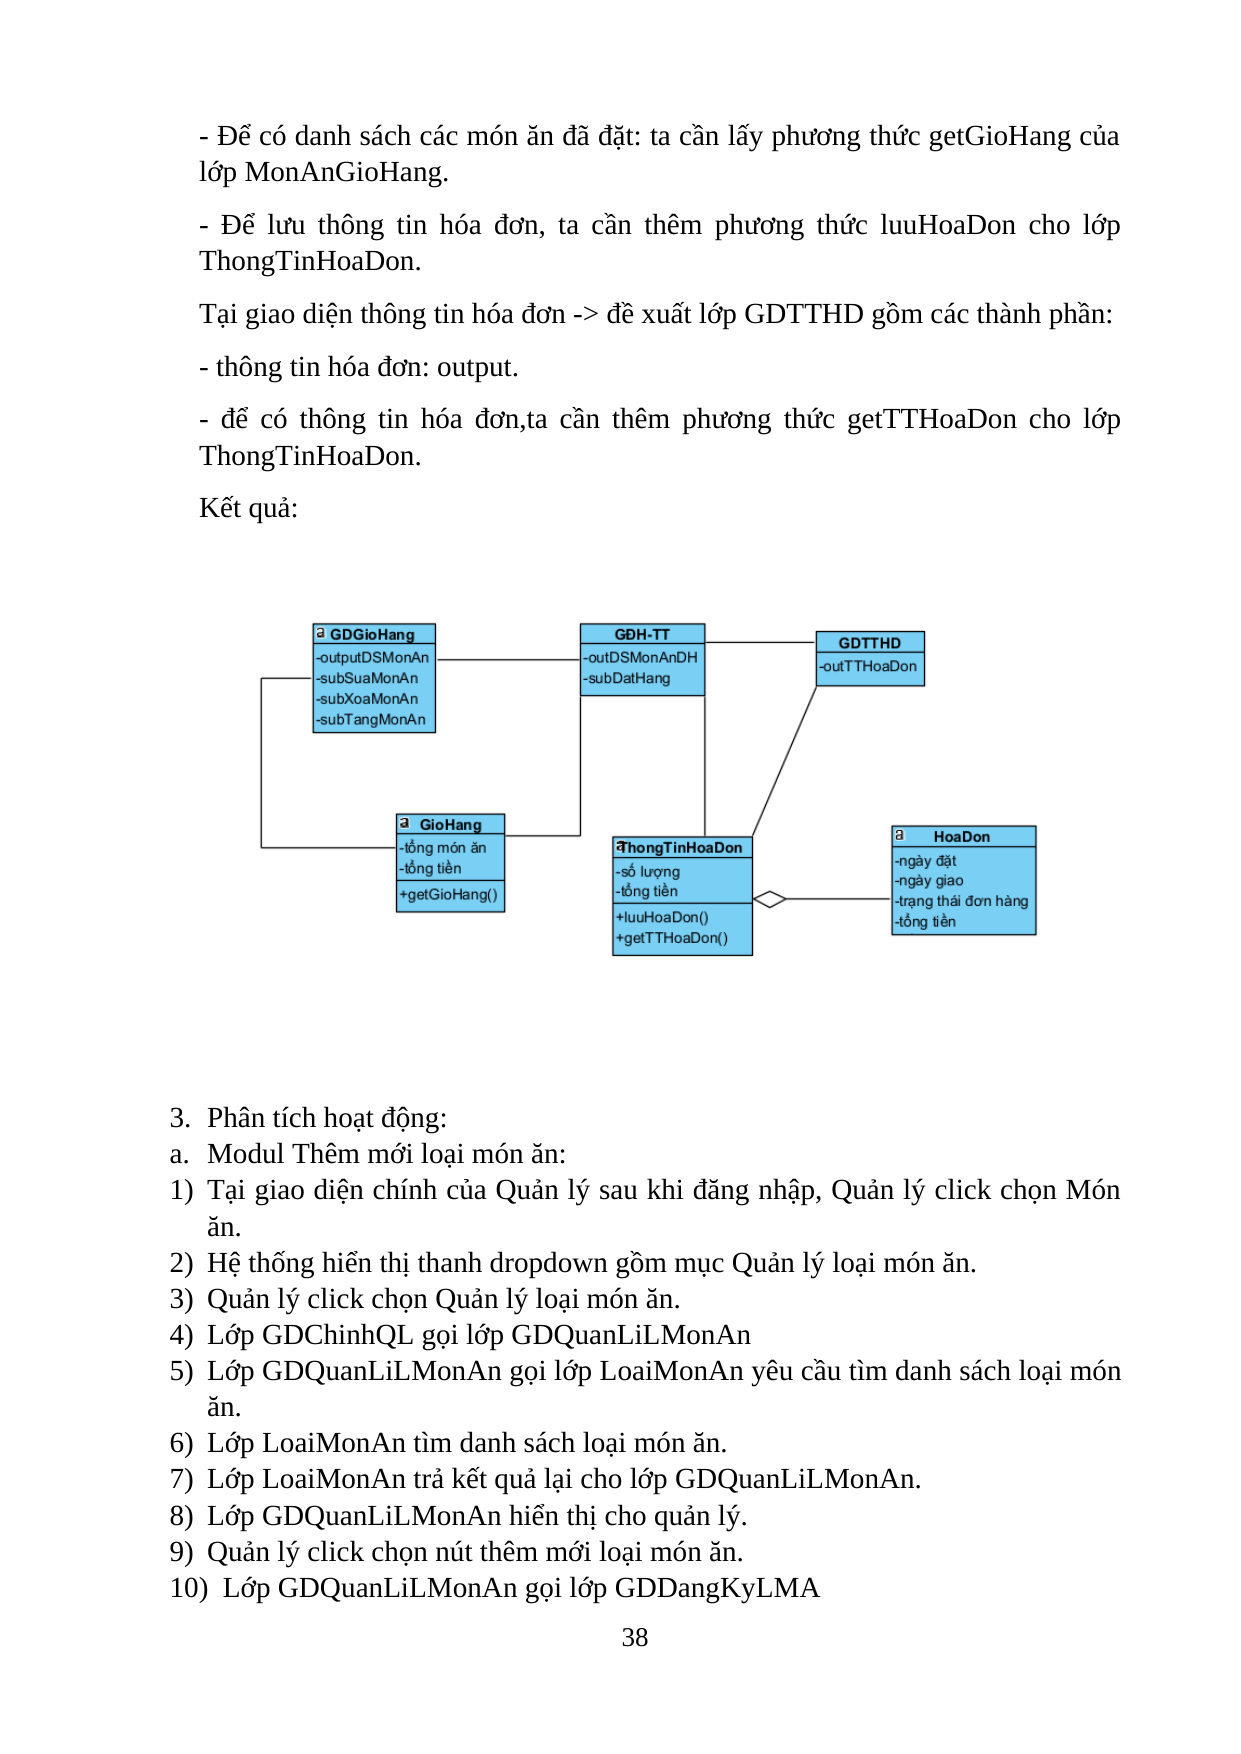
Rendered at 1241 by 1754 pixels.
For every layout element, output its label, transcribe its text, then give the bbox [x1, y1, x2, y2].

list Tại giao diện chính của Quản lý sau khi đăng nhập, Quản lý click chọn Món ăn. [169, 1172, 1122, 1242]
text Tại giao diện thông tin hóa đơn -> đề xuất lớp GDTTHD gồm các thành phần: [199, 296, 1122, 329]
list Hệ thống hiển thị thanh dropdown gồm mục Quản lý loại món ăn. [169, 1245, 1122, 1278]
text - Để có danh sách các món ăn đã đặt: ta cần lấy phương thức getGioHang của lớp MonAnGioHang. [199, 118, 1122, 188]
list Quản lý click chọn Quản lý loại món ăn. [169, 1281, 1122, 1314]
list Modul Thêm mới loại món ăn: [169, 1136, 1122, 1170]
list Quản lý click chọn nút thêm mới loại món ăn. [169, 1534, 1122, 1567]
text Kết quả: [199, 491, 1122, 524]
text - Để lưu thông tin hóa đơn, ta cần thêm phương thức luuHoaDon cho lớp ThongTinHoaDon. [199, 207, 1122, 277]
list Phân tích hoạt động: [169, 1100, 1122, 1134]
list Lớp LoaiMonAn tìm danh sách loại món ăn. [169, 1426, 1122, 1459]
text - để có thông tin hóa đơn,ta cần thêm phương thức getTTHoaDon cho lớp ThongTinHoaDon. [199, 402, 1122, 471]
text - thông tin hóa đơn: output. [199, 349, 1122, 382]
list Lớp GDChinhQL gọi lớp GDQuanLiLMonAn [169, 1317, 1122, 1351]
picture [198, 543, 1174, 1081]
list Lớp GDQuanLiLMonAn gọi lớp GDDangKyLMA [169, 1570, 1122, 1604]
list Lớp LoaiMonAn trả kết quả lại cho lớp GDQuanLiLMonAn. [169, 1462, 1122, 1495]
list Lớp GDQuanLiLMonAn gọi lớp LoaiMonAn yêu cầu tìm danh sách loại món ăn. [169, 1353, 1122, 1423]
list Lớp GDQuanLiLMonAn hiển thị cho quản lý. [169, 1498, 1122, 1531]
